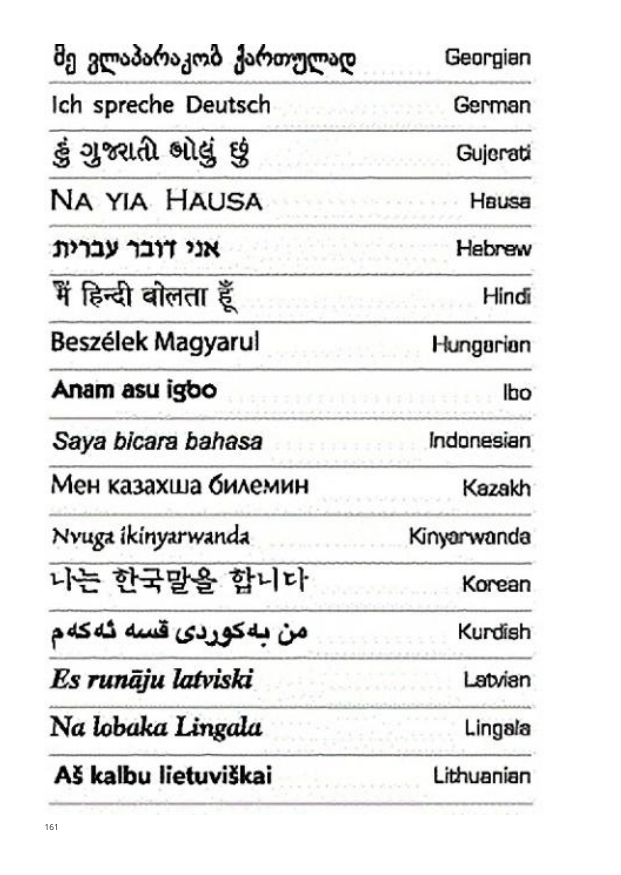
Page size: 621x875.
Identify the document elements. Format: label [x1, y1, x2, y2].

picture [44, 44, 545, 815]
